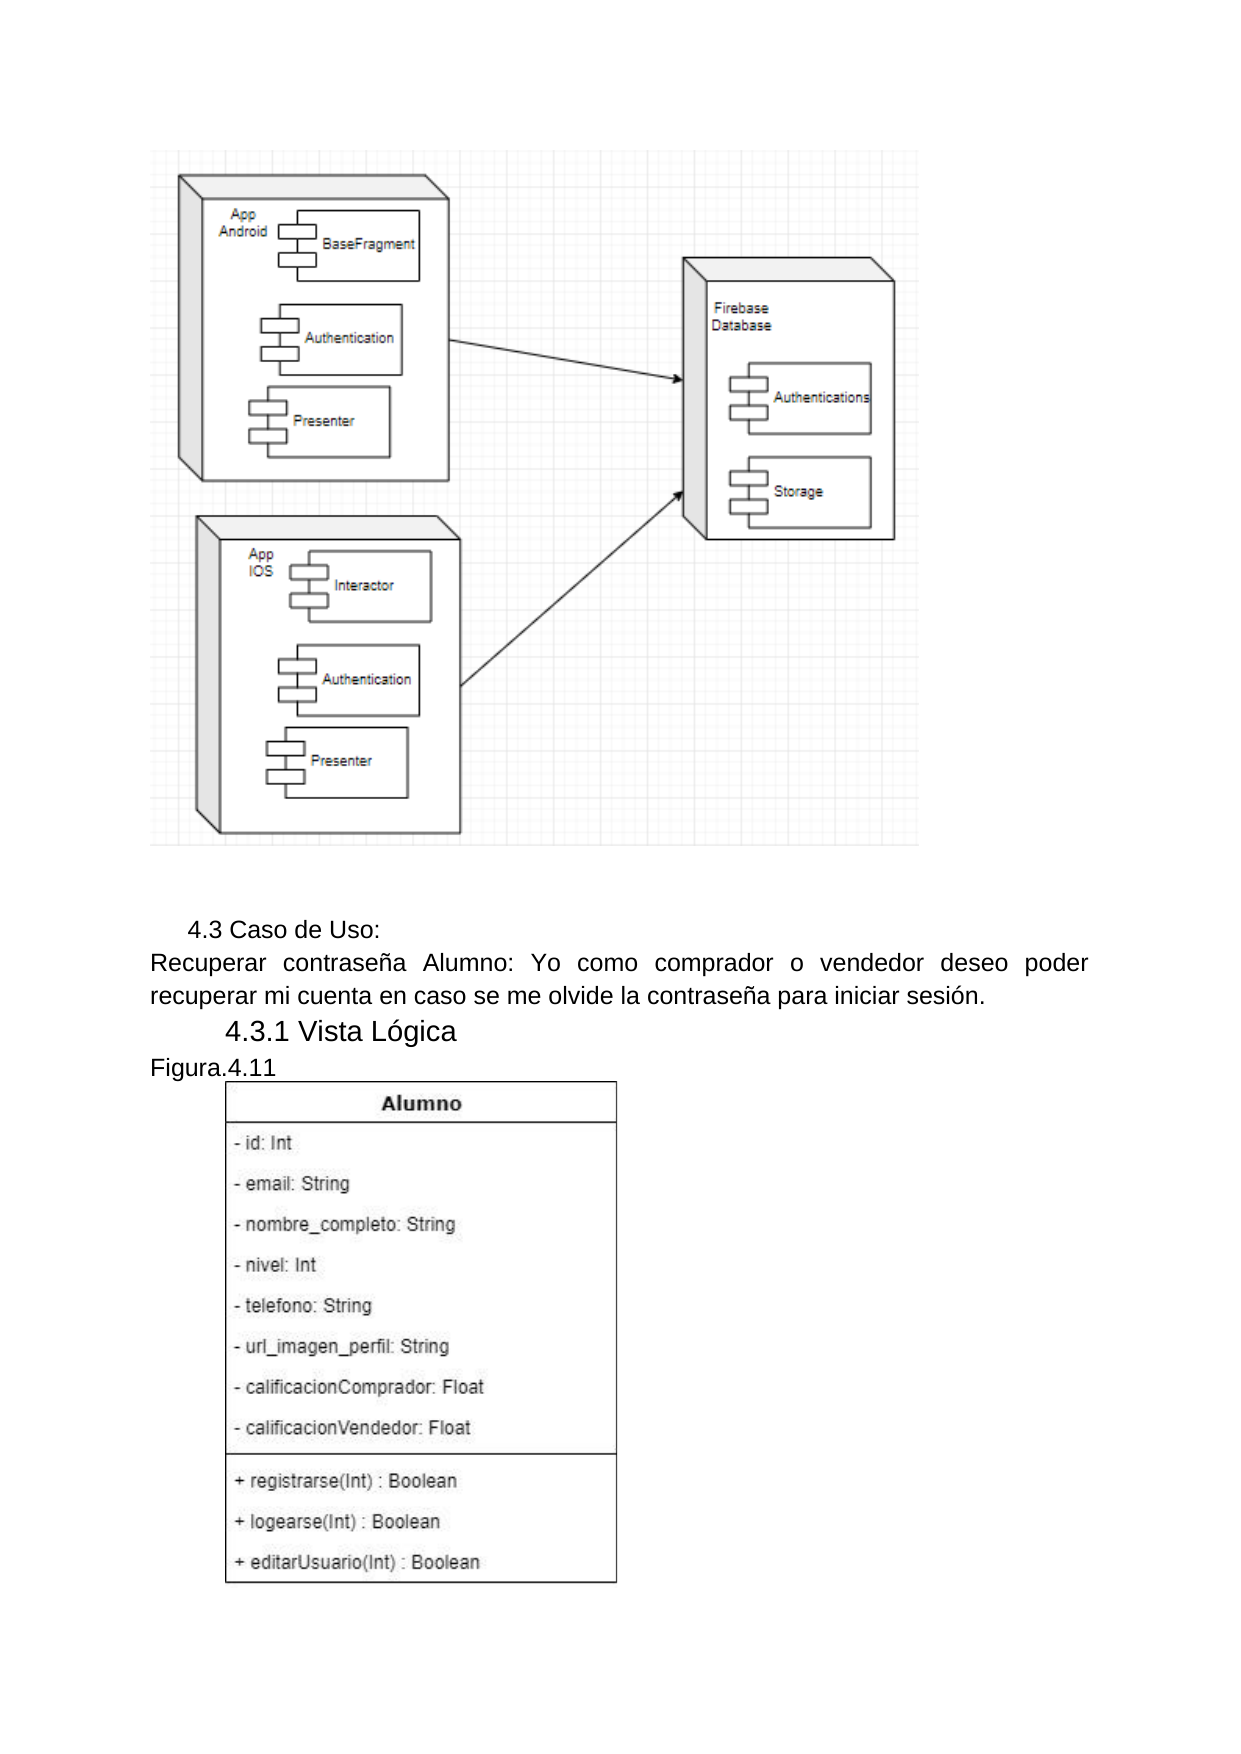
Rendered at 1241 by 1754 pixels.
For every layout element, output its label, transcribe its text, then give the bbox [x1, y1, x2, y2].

text 4.3.1 Vista Lógica [150, 1014, 1090, 1048]
text Recuperar contraseña Alumno: Yo como comprador o vendedor deseo poder recuperar mi cuenta en caso se me olvide la contraseña para iniciar sesión. [150, 948, 1090, 1010]
picture [150, 150, 919, 846]
text Figura.4.11 [150, 1053, 1090, 1082]
picture [225, 1081, 618, 1588]
text 4.3 Caso de Uso: [187, 915, 1090, 944]
